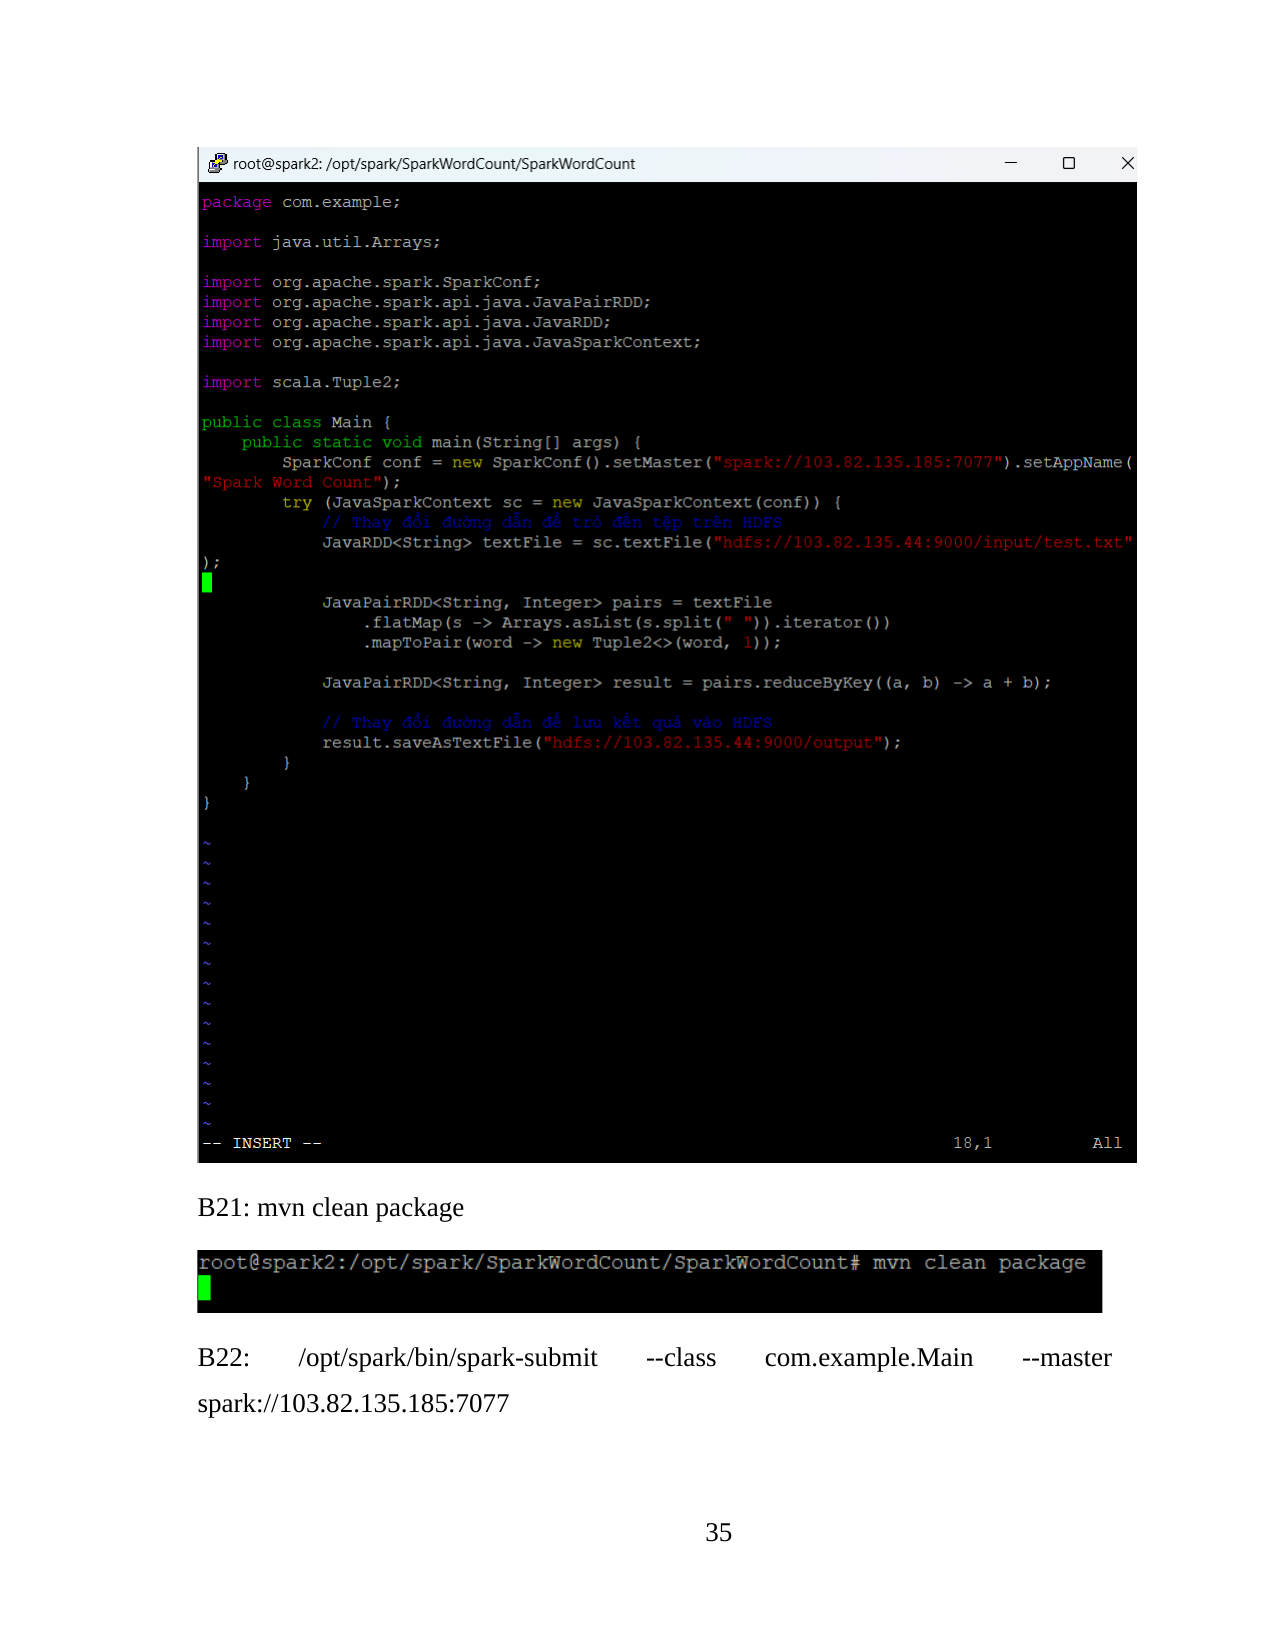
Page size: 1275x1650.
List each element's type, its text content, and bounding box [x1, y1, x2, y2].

picture [197, 147, 1138, 1163]
text B21: mvn clean package [197, 1191, 1113, 1222]
picture [197, 1250, 1103, 1313]
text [197, 1341, 1113, 1418]
